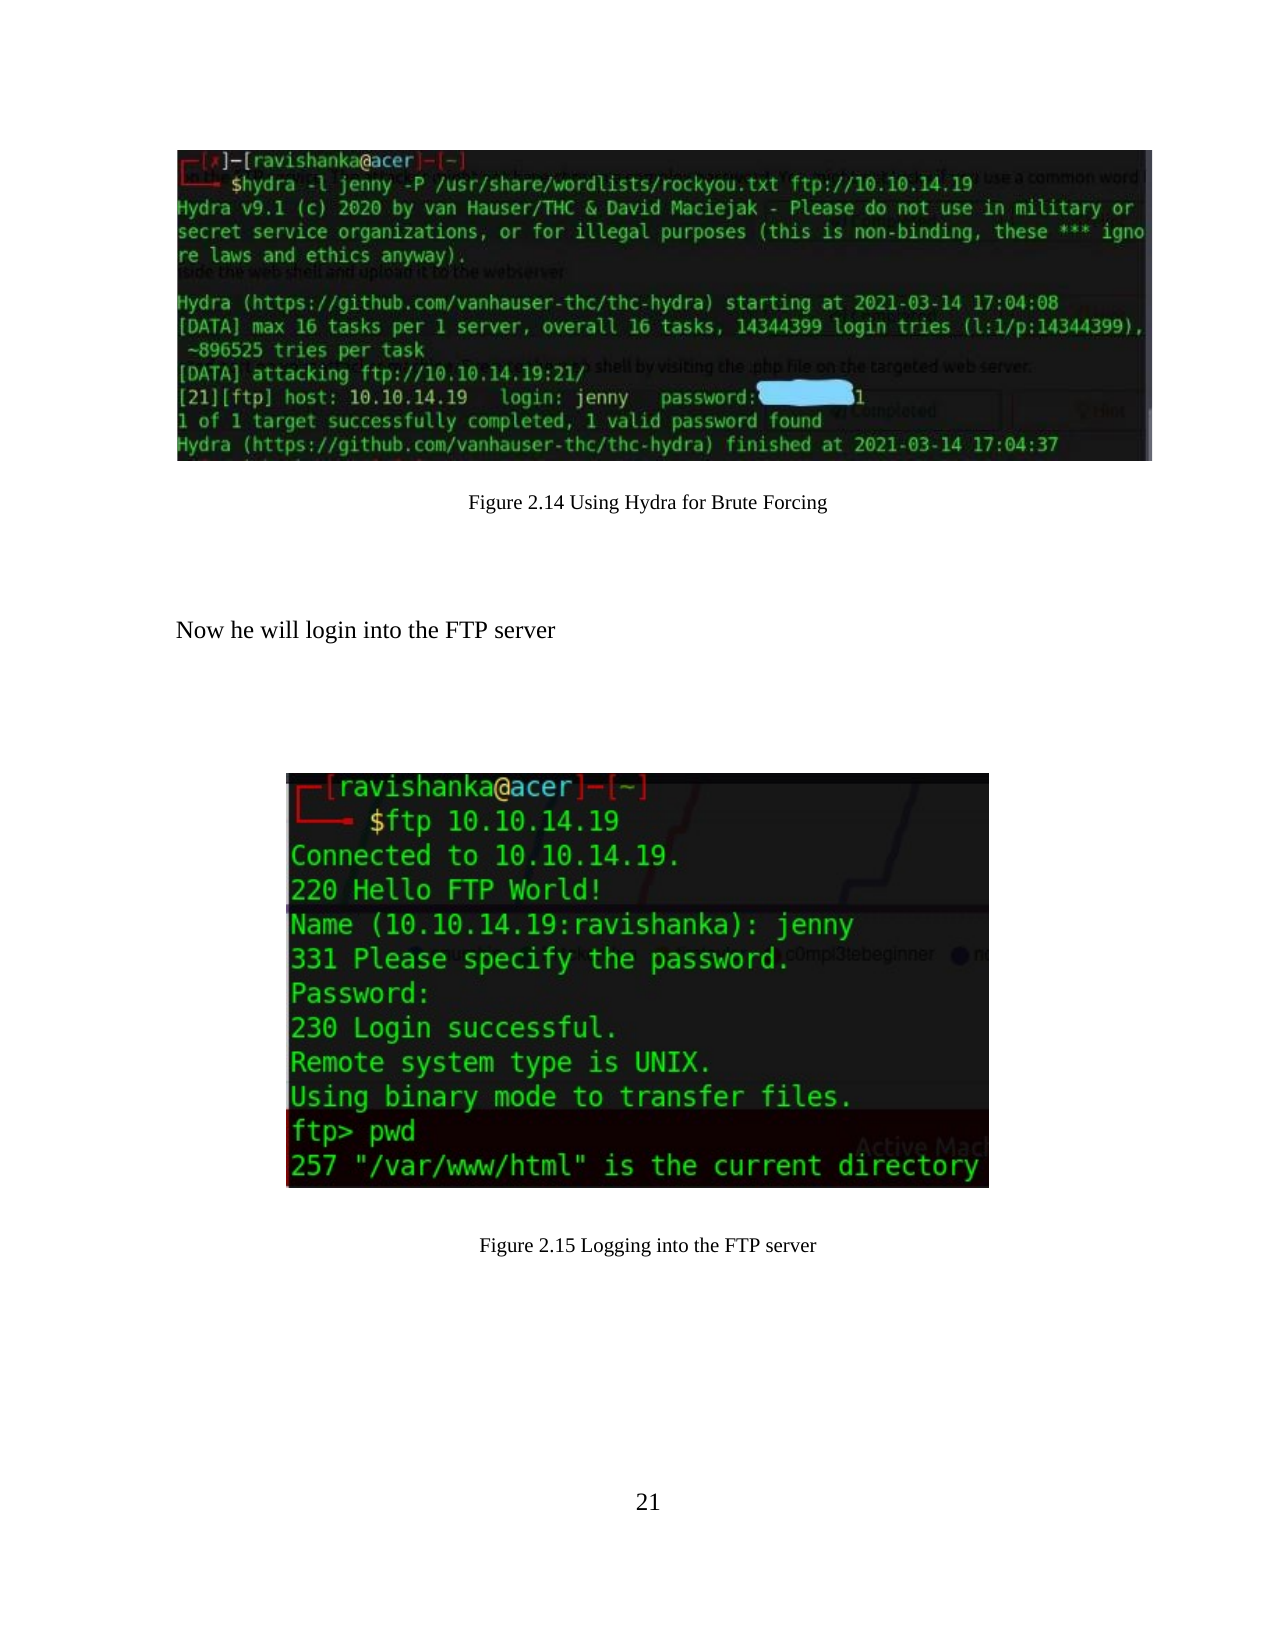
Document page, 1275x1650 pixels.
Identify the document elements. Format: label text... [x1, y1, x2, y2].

text Now he will login into the FTP server [176, 615, 1120, 644]
picture [286, 773, 989, 1188]
picture [177, 150, 1153, 461]
